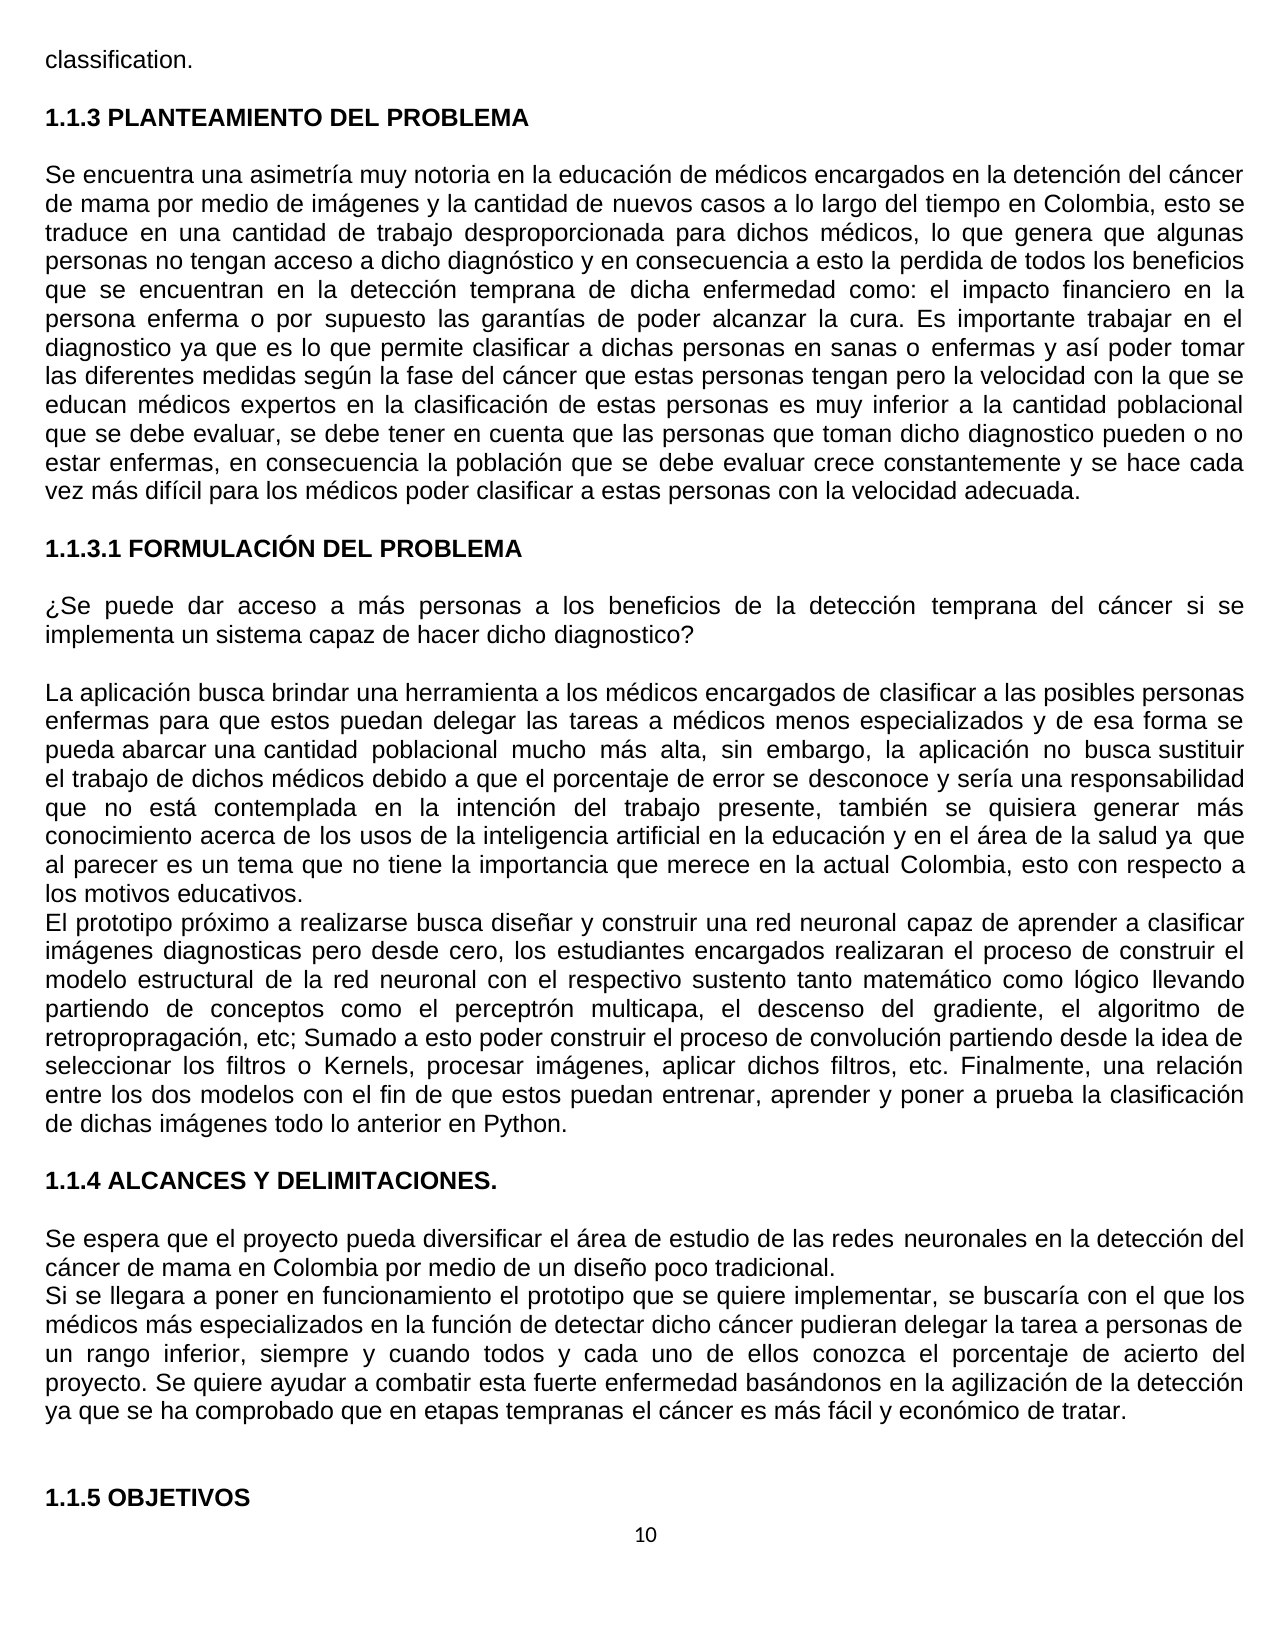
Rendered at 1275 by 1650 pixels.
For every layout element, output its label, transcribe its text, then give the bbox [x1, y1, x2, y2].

text Si se llegara a poner en funcionamiento el prototipo que se quiere implementar, se buscaría con el que los médicos más especializados en la función de detectar dicho cáncer pudieran delegar la tarea a personas de un rango inferior, siempre y cuando todos y cada uno de ellos conozca el porcentaje de acierto del proyecto. Se quiere ayudar a combatir esta fuerte enfermedad basándonos en la agilización de la detección ya que se ha comprobado que en etapas tempranas el cáncer es más fácil y económico de tratar. [45, 1281, 1245, 1425]
text Se espera que el proyecto pueda diversificar el área de estudio de las redes neuronales en la detección del cáncer de mama en Colombia por medio de un diseño poco tradicional. [45, 1224, 1245, 1281]
text La aplicación busca brindar una herramienta a los médicos encargados de clasificar a las posibles personas enfermas para que estos puedan delegar las tareas a médicos menos especializados y de esa forma se pueda abarcar una cantidad poblacional mucho más alta, sin embargo, la aplicación no busca sustituir el trabajo de dichos médicos debido a que el porcentaje de error se desconoce y sería una responsabilidad que no está contemplada en la intención del trabajo presente, también se quisiera generar más conocimiento acerca de los usos de la inteligencia artificial en la educación y en el área de la salud ya que al parecer es un tema que no tiene la importancia que merece en la actual Colombia, esto con respecto a los motivos educativos. [45, 677, 1245, 907]
subtitle 1.1.3.1 FORMULACIÓN DEL PROBLEMA [45, 534, 1245, 562]
text Se encuentra una asimetría muy notoria en la educación de médicos encargados en la detención del cáncer de mama por medio de imágenes y la cantidad de nuevos casos a lo largo del tiempo en Colombia, esto se traduce en una cantidad de trabajo desproporcionada para dichos médicos, lo que genera que algunas personas no tengan acceso a dicho diagnóstico y en consecuencia a esto la perdida de todos los beneficios que se encuentran en la detección temprana de dicha enfermedad como: el impacto financiero en la persona enferma o por supuesto las garantías de poder alcanzar la cura. Es importante trabajar en el diagnostico ya que es lo que permite clasificar a dichas personas en sanas o enfermas y así poder tomar las diferentes medidas según la fase del cáncer que estas personas tengan pero la velocidad con la que se educan médicos expertos en la clasificación de estas personas es muy inferior a la cantidad poblacional que se debe evaluar, se debe tener en cuenta que las personas que toman dicho diagnostico pueden o no estar enfermas, en consecuencia la población que se debe evaluar crece constantemente y se hace cada vez más difícil para los médicos poder clasificar a estas personas con la velocidad adecuada. [45, 160, 1245, 505]
subtitle 1.1.3 PLANTEAMIENTO DEL PROBLEMA [45, 102, 1245, 131]
subtitle 1.1.5 OBJETIVOS [45, 1482, 1245, 1511]
subtitle 1.1.4 ALCANCES Y DELIMITACIONES. [45, 1166, 1245, 1195]
text El prototipo próximo a realizarse busca diseñar y construir una red neuronal capaz de aprender a clasificar imágenes diagnosticas pero desde cero, los estudiantes encargados realizaran el proceso de construir el modelo estructural de la red neuronal con el respectivo sustento tanto matemático como lógico llevando partiendo de conceptos como el perceptrón multicapa, el descenso del gradiente, el algoritmo de retropropragación, etc; Sumado a esto poder construir el proceso de convolución partiendo desde la idea de seleccionar los filtros o Kernels, procesar imágenes, aplicar dichos filtros, etc. Finalmente, una relación entre los dos modelos con el fin de que estos puedan entrenar, aprender y poner a prueba la clasificación de dichas imágenes todo lo anterior en Python. [45, 907, 1245, 1137]
text ¿Se puede dar acceso a más personas a los beneficios de la detección temprana del cáncer si se implementa un sistema capaz de hacer dicho diagnostico? [45, 591, 1245, 649]
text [45, 45, 1245, 74]
